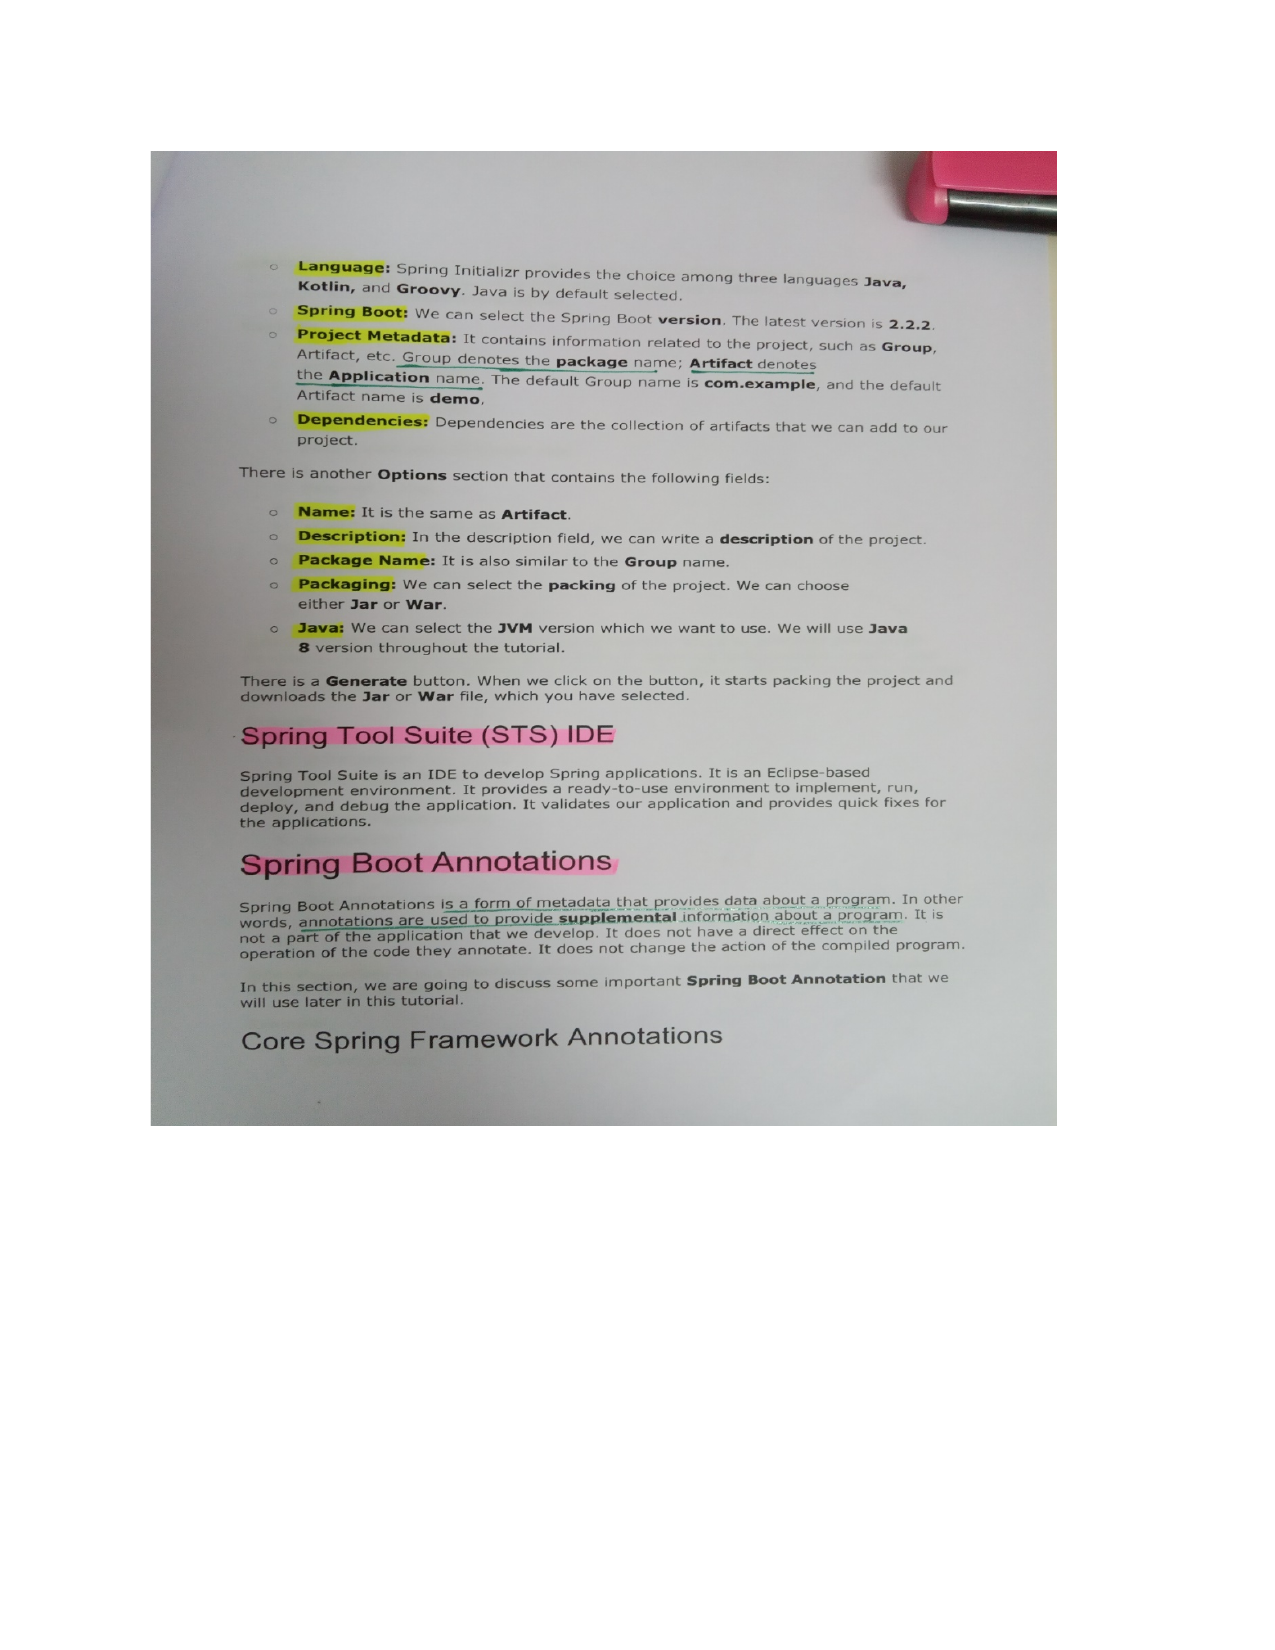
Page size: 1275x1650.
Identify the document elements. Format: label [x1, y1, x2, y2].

picture [151, 151, 1057, 1126]
